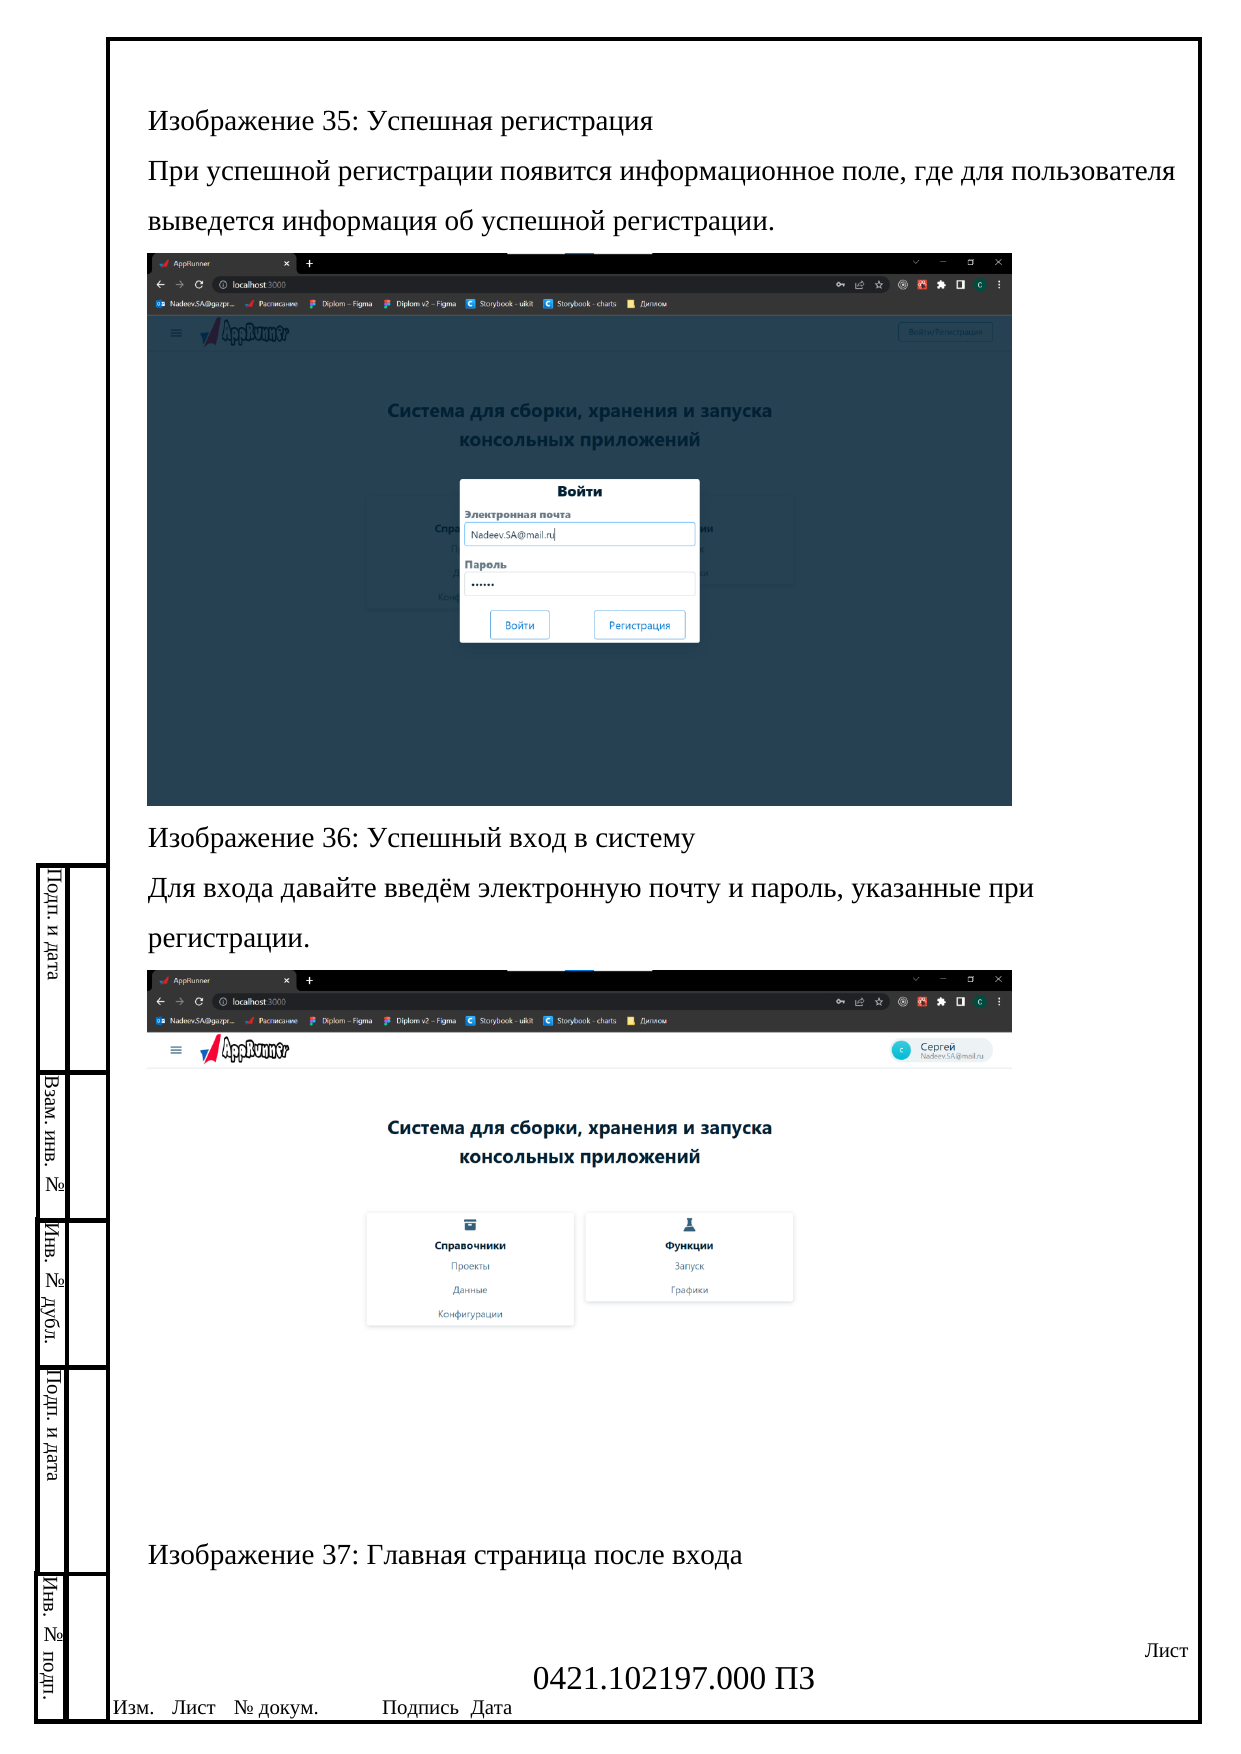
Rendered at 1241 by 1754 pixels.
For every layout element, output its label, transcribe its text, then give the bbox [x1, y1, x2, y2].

list При успешной регистрации появится информационное поле, где для пользователя выведется информация об успешной регистрации. [148, 153, 1181, 237]
picture [147, 970, 1012, 1523]
picture [147, 253, 1012, 806]
list Изображение 37: Главная страница после входа [148, 1537, 1181, 1571]
list Для входа давайте введём электронную почту и пароль, указанные при регистрации. [148, 870, 1181, 954]
list Изображение 35: Успешная регистрация [148, 103, 1181, 136]
list Изображение 36: Успешный вход в систему [148, 820, 1181, 853]
